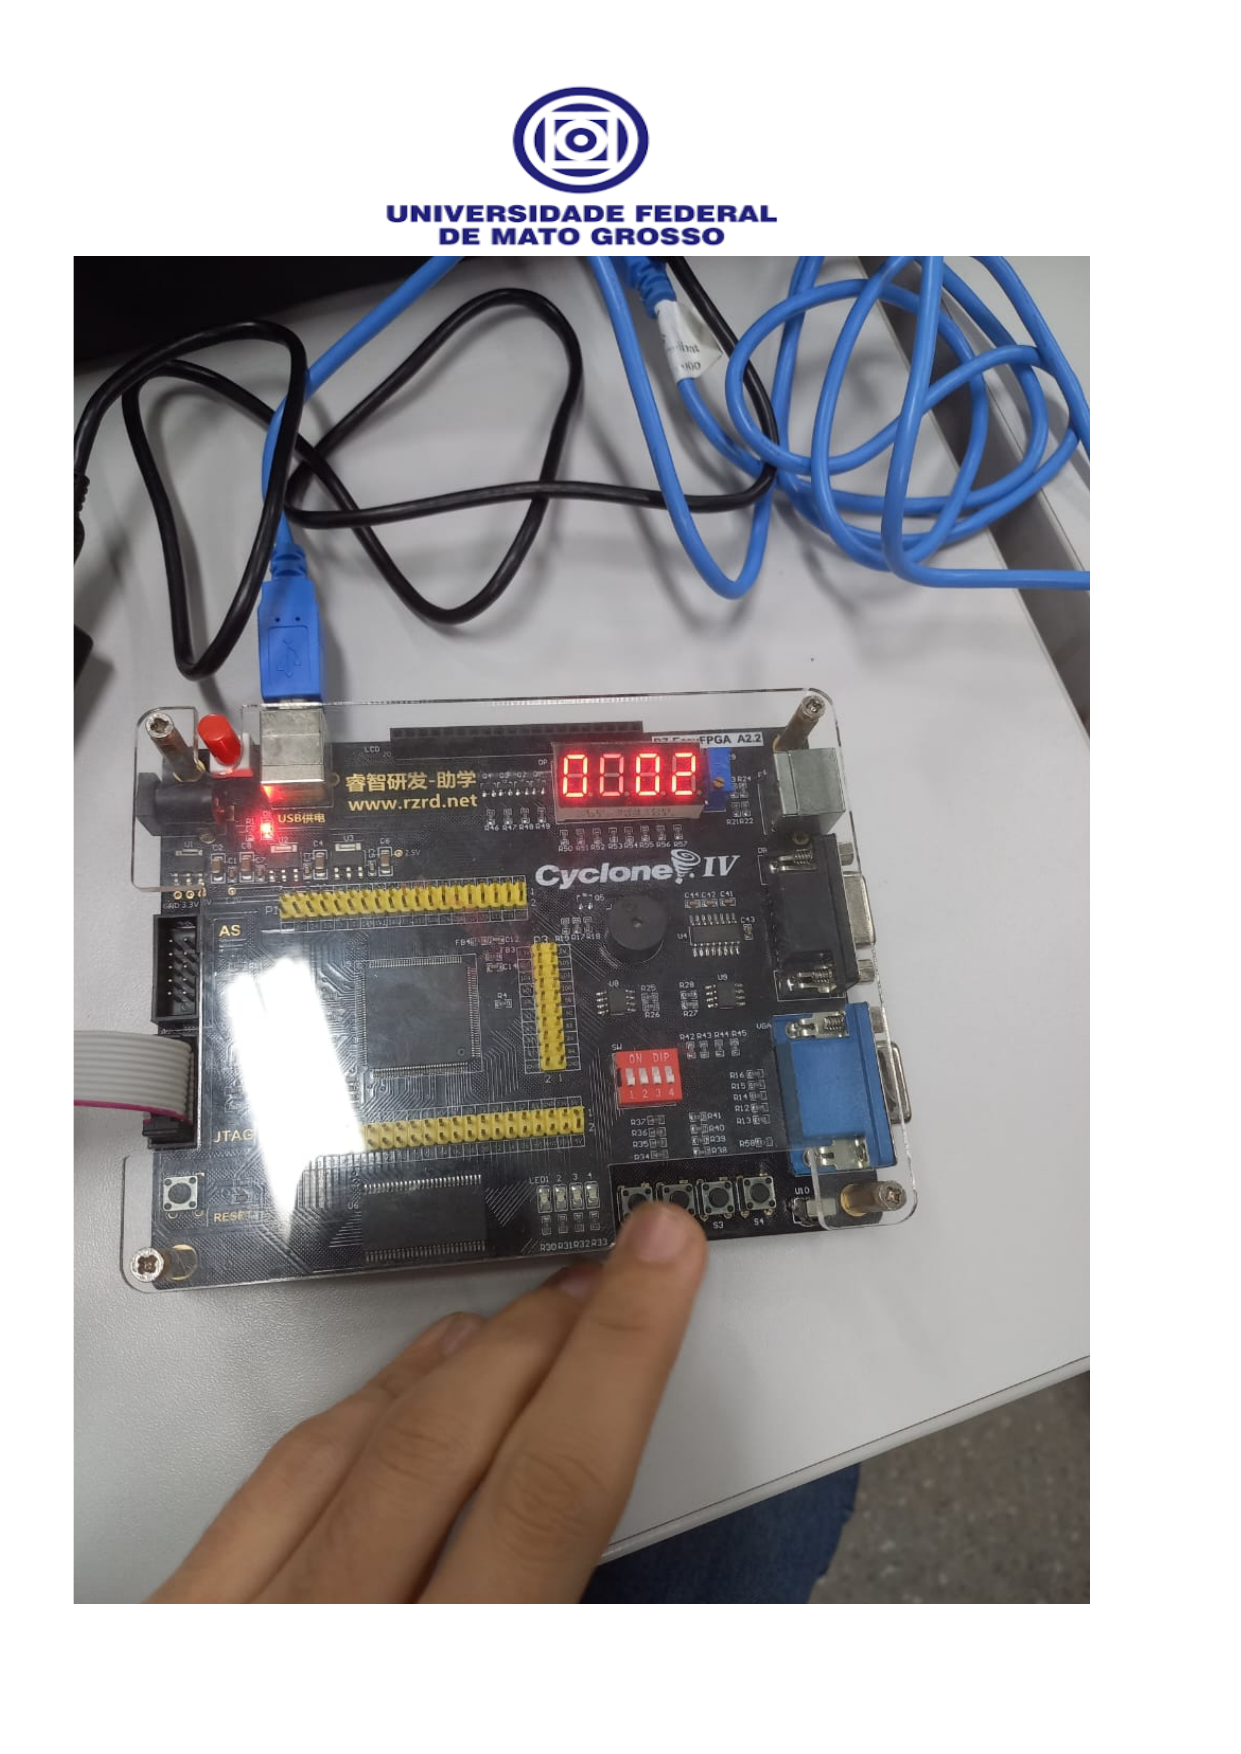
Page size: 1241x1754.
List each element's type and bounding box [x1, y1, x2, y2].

picture [362, 75, 802, 253]
picture [73, 256, 1090, 1604]
